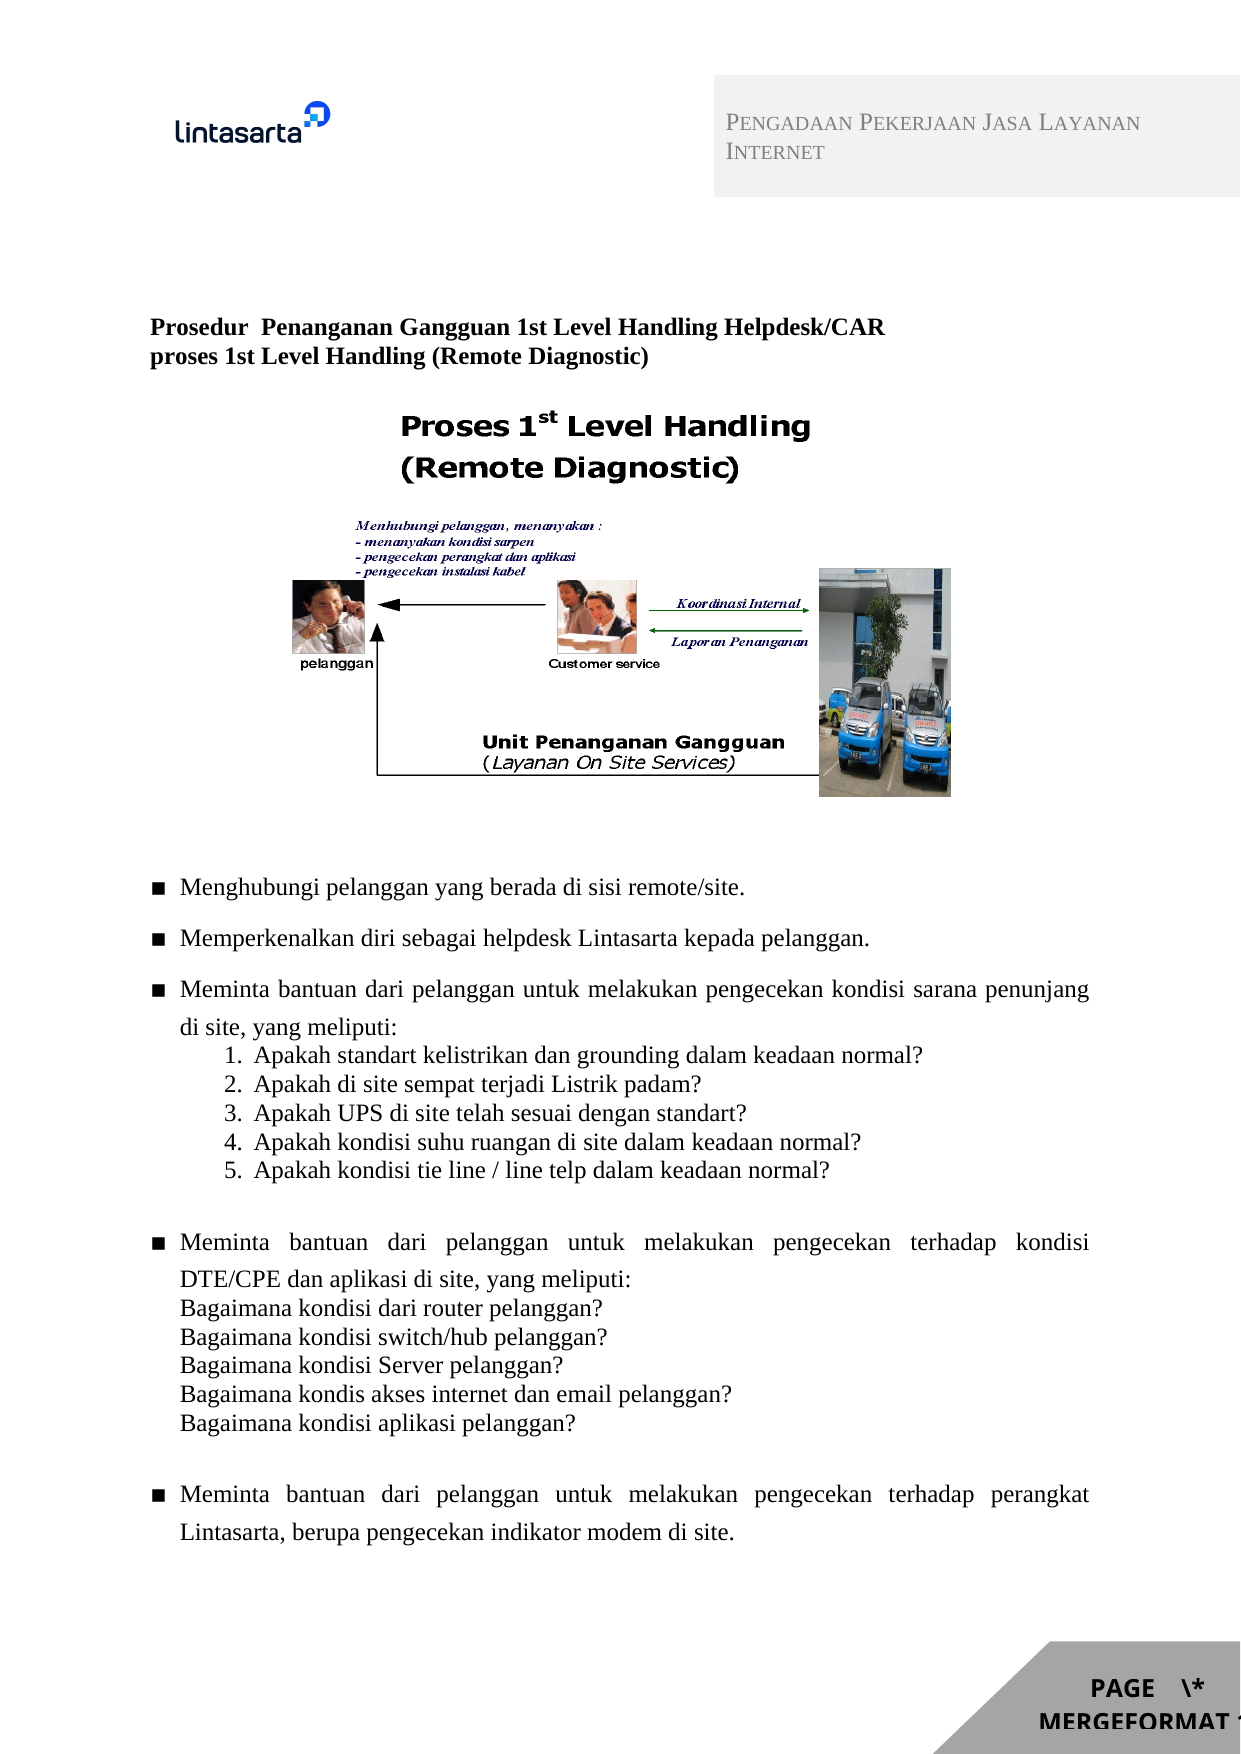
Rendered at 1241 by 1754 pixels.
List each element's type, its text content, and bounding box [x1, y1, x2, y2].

picture [287, 398, 954, 801]
text Bagaimana kondisi switch/hub pelanggan? [179, 1322, 1090, 1351]
text proses 1st Level Handling (Remote Diagnostic) [150, 341, 1090, 369]
text Bagaimana kondisi aplikasi pelanggan? [179, 1408, 1090, 1437]
list Apakah UPS di site telah sesuai dengan standart? [224, 1098, 1090, 1127]
list Meminta bantuan dari pelanggan untuk melakukan pengecekan terhadap perangkat Lintasarta, berupa pengecekan indikator modem di site. [150, 1466, 1090, 1546]
list Meminta bantuan dari pelanggan untuk melakukan pengecekan kondisi sarana penunjang di site, yang meliputi: [150, 961, 1090, 1041]
list Meminta bantuan dari pelanggan untuk melakukan pengecekan terhadap kondisi DTE/CPE dan aplikasi di site, yang meliputi: [150, 1213, 1090, 1293]
list Apakah kondisi tie line / line telp dalam keadaan normal? [224, 1156, 1090, 1184]
picture [150, 75, 356, 169]
list Apakah di site sempat terjadi Listrik padam? [224, 1069, 1090, 1098]
text Prosedur Penanganan Gangguan 1st Level Handling Helpdesk/CAR [150, 312, 1090, 341]
text Bagaimana kondisi Server pelanggan? [179, 1351, 1090, 1379]
list Apakah kondisi suhu ruangan di site dalam keadaan normal? [224, 1127, 1090, 1156]
text Bagaimana kondis akses internet dan email pelanggan? [179, 1379, 1090, 1408]
list Memperkenalkan diri sebagai helpdesk Lintasarta kepada pelanggan. [150, 909, 1090, 961]
text Bagaimana kondisi dari router pelanggan? [179, 1293, 1090, 1322]
list Menghubungi pelanggan yang berada di sisi remote/site. [150, 858, 1090, 909]
list Apakah standart kelistrikan dan grounding dalam keadaan normal? [224, 1041, 1090, 1069]
